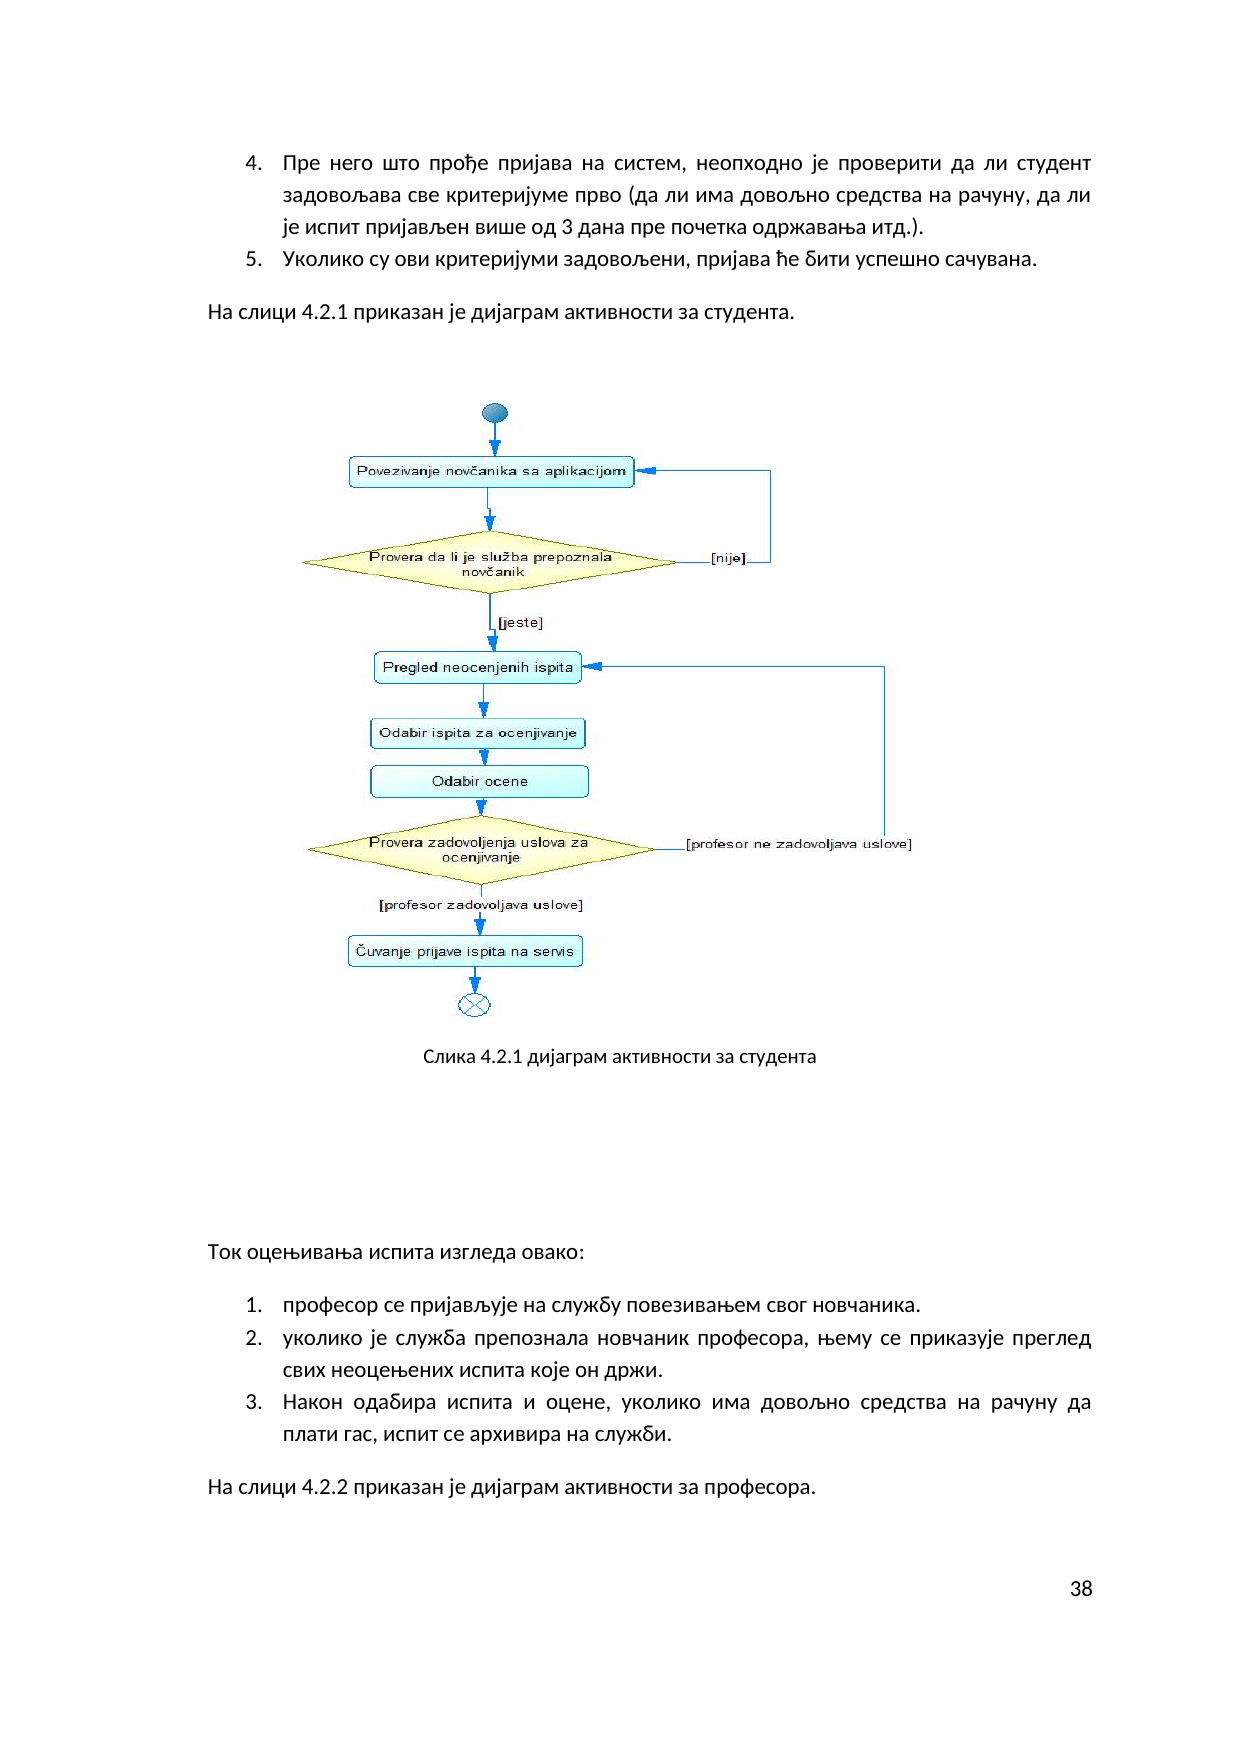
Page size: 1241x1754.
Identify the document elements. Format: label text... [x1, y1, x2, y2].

list професор се пријављује на службу повезивањем свог новчаника. [245, 1291, 1093, 1318]
text На слици 4.2.1 приказан је дијаграм активности за студента. [148, 297, 1093, 325]
text Слика 4.2.1 дијаграм активности за студента [148, 1043, 1093, 1069]
text Ток оцењивања испита изгледа овако: [148, 1237, 1093, 1266]
list Након одабира испита и оцене, уколико има довољно средства на рачуну да плати гас, испит се архивира на служби. [245, 1387, 1093, 1447]
list Пре него што прође пријава на систем, неопходно је проверити да ли студент задовољава све критеријуме прво (да ли има довољно средства на рачуну, да ли је испит пријављен више од 3 дана пре почетка одржавања итд.). [245, 148, 1093, 240]
text На слици 4.2.2 приказан је дијаграм активности за професора. [148, 1472, 1093, 1500]
picture [302, 403, 938, 1019]
list Уколико су ови критеријуми задовољени, пријава ће бити успешно сачувана. [245, 244, 1093, 272]
list уколико је служба препознала новчаник професора, њему се приказује преглед свих неоцењених испита које он држи. [245, 1323, 1093, 1383]
